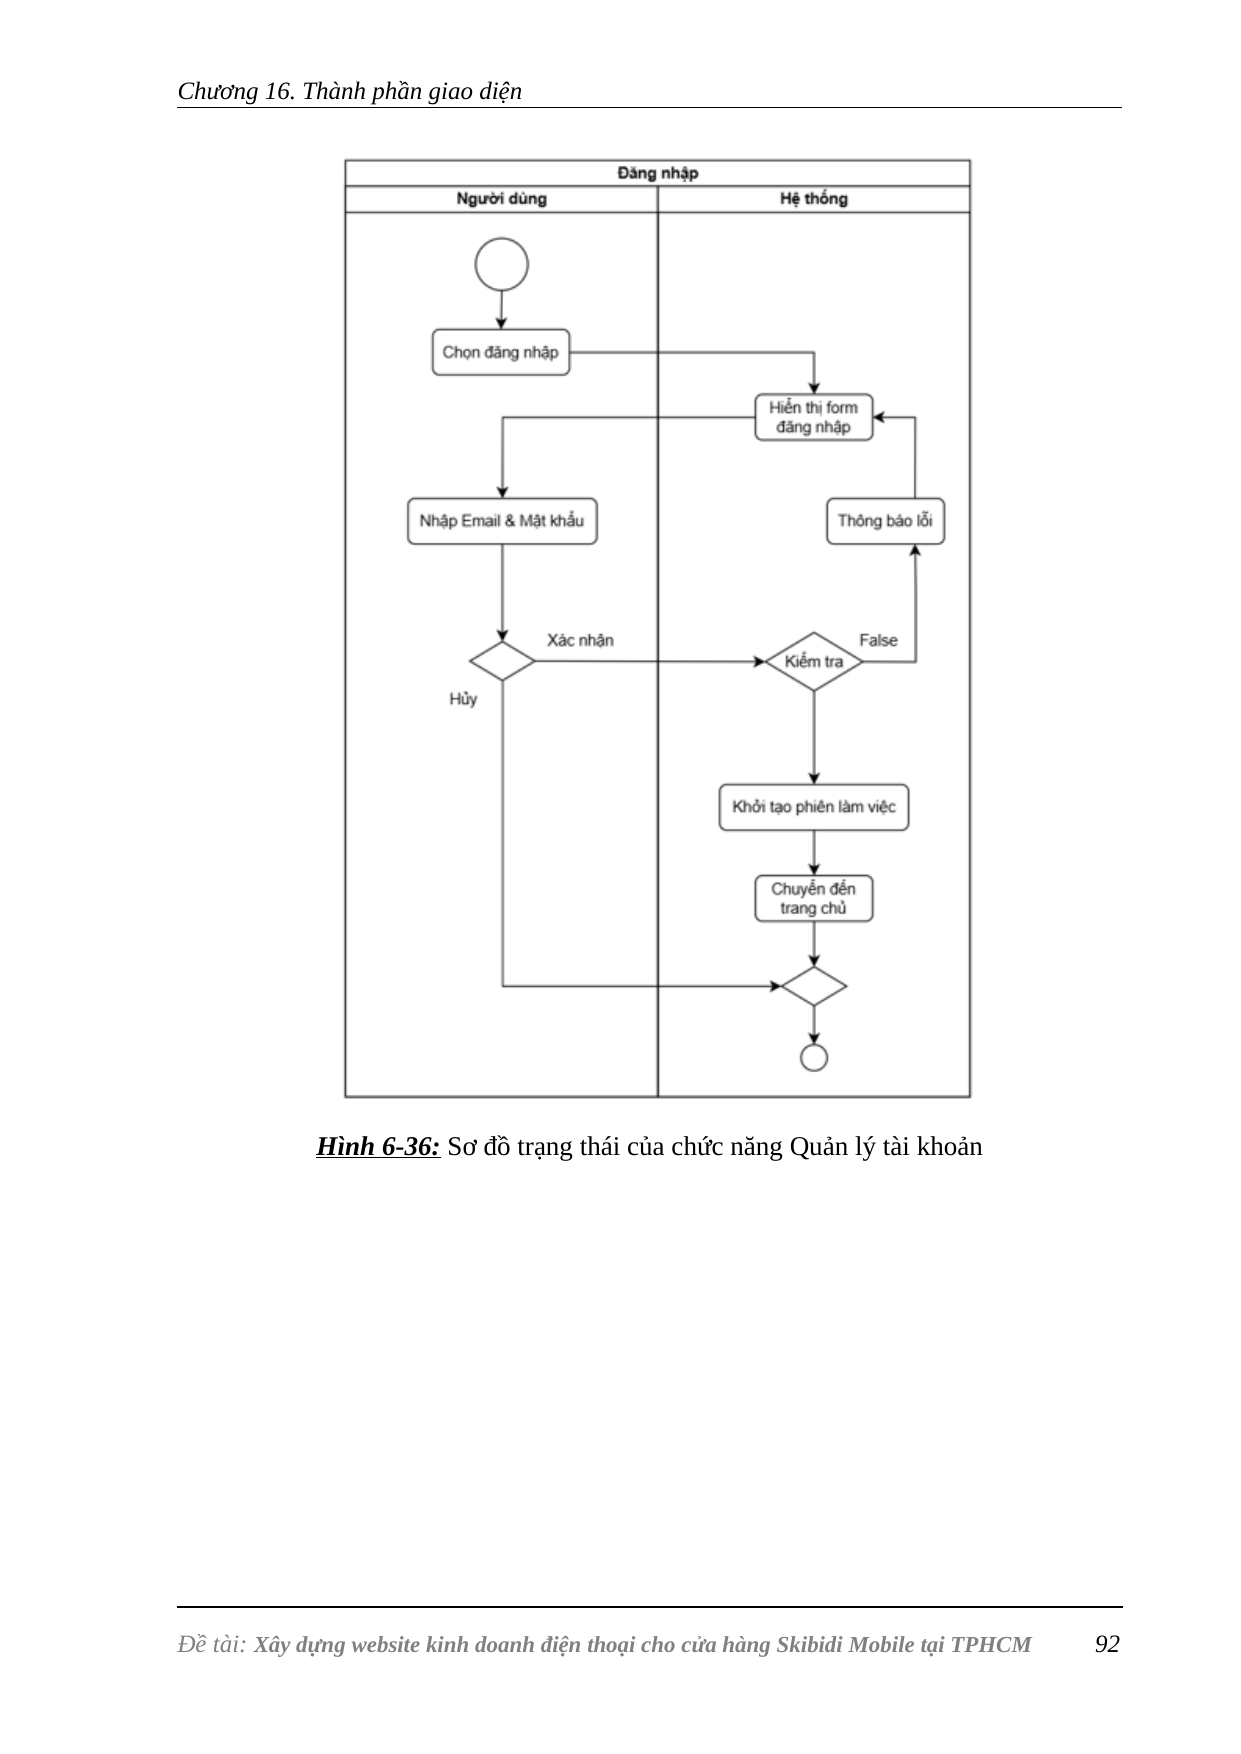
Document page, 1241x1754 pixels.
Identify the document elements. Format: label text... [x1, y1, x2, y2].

picture [312, 130, 988, 1108]
